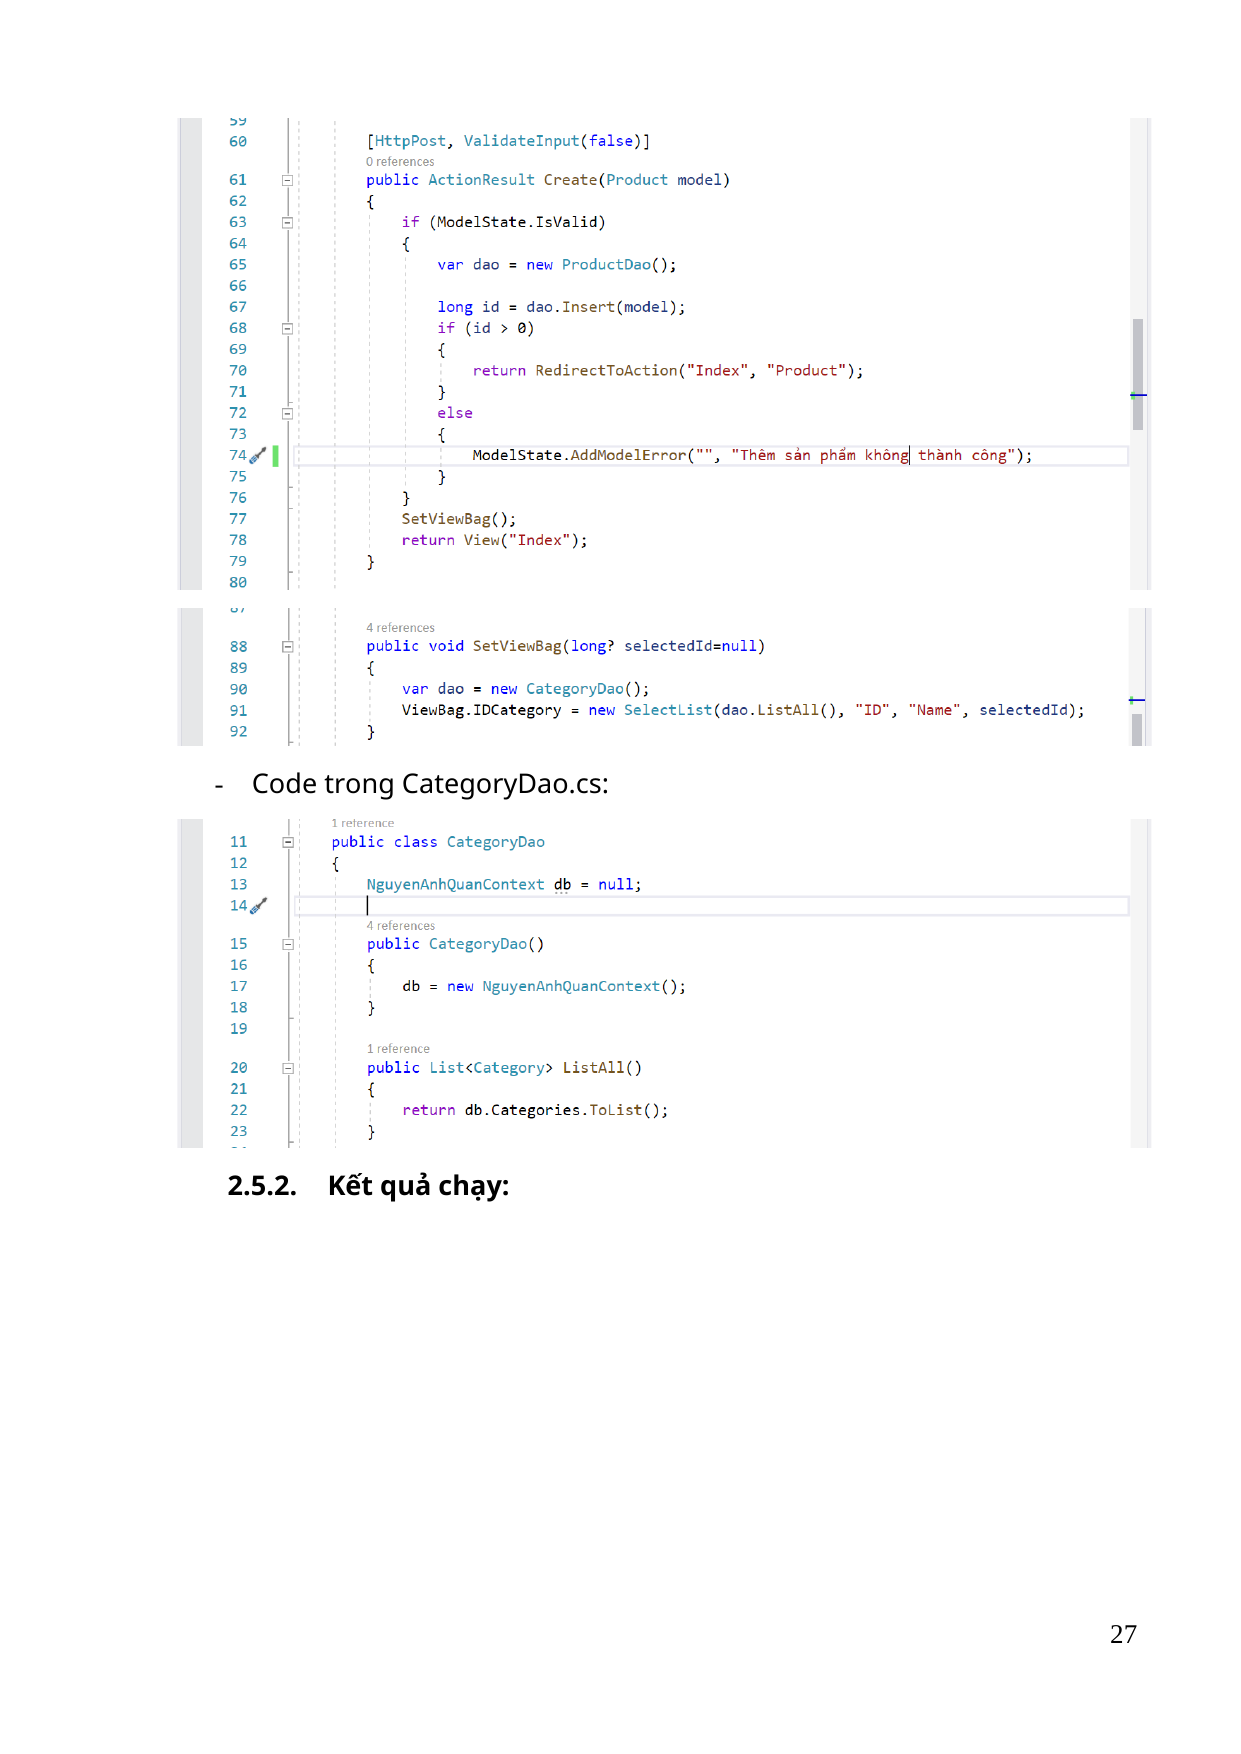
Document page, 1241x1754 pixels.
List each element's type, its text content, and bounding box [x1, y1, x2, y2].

picture [177, 118, 1152, 590]
subtitle Kết quả chạy: [266, 1167, 1152, 1203]
picture [177, 819, 1152, 1148]
picture [177, 608, 1152, 746]
subtitle Code trong CategoryDao.cs: [214, 764, 1152, 801]
